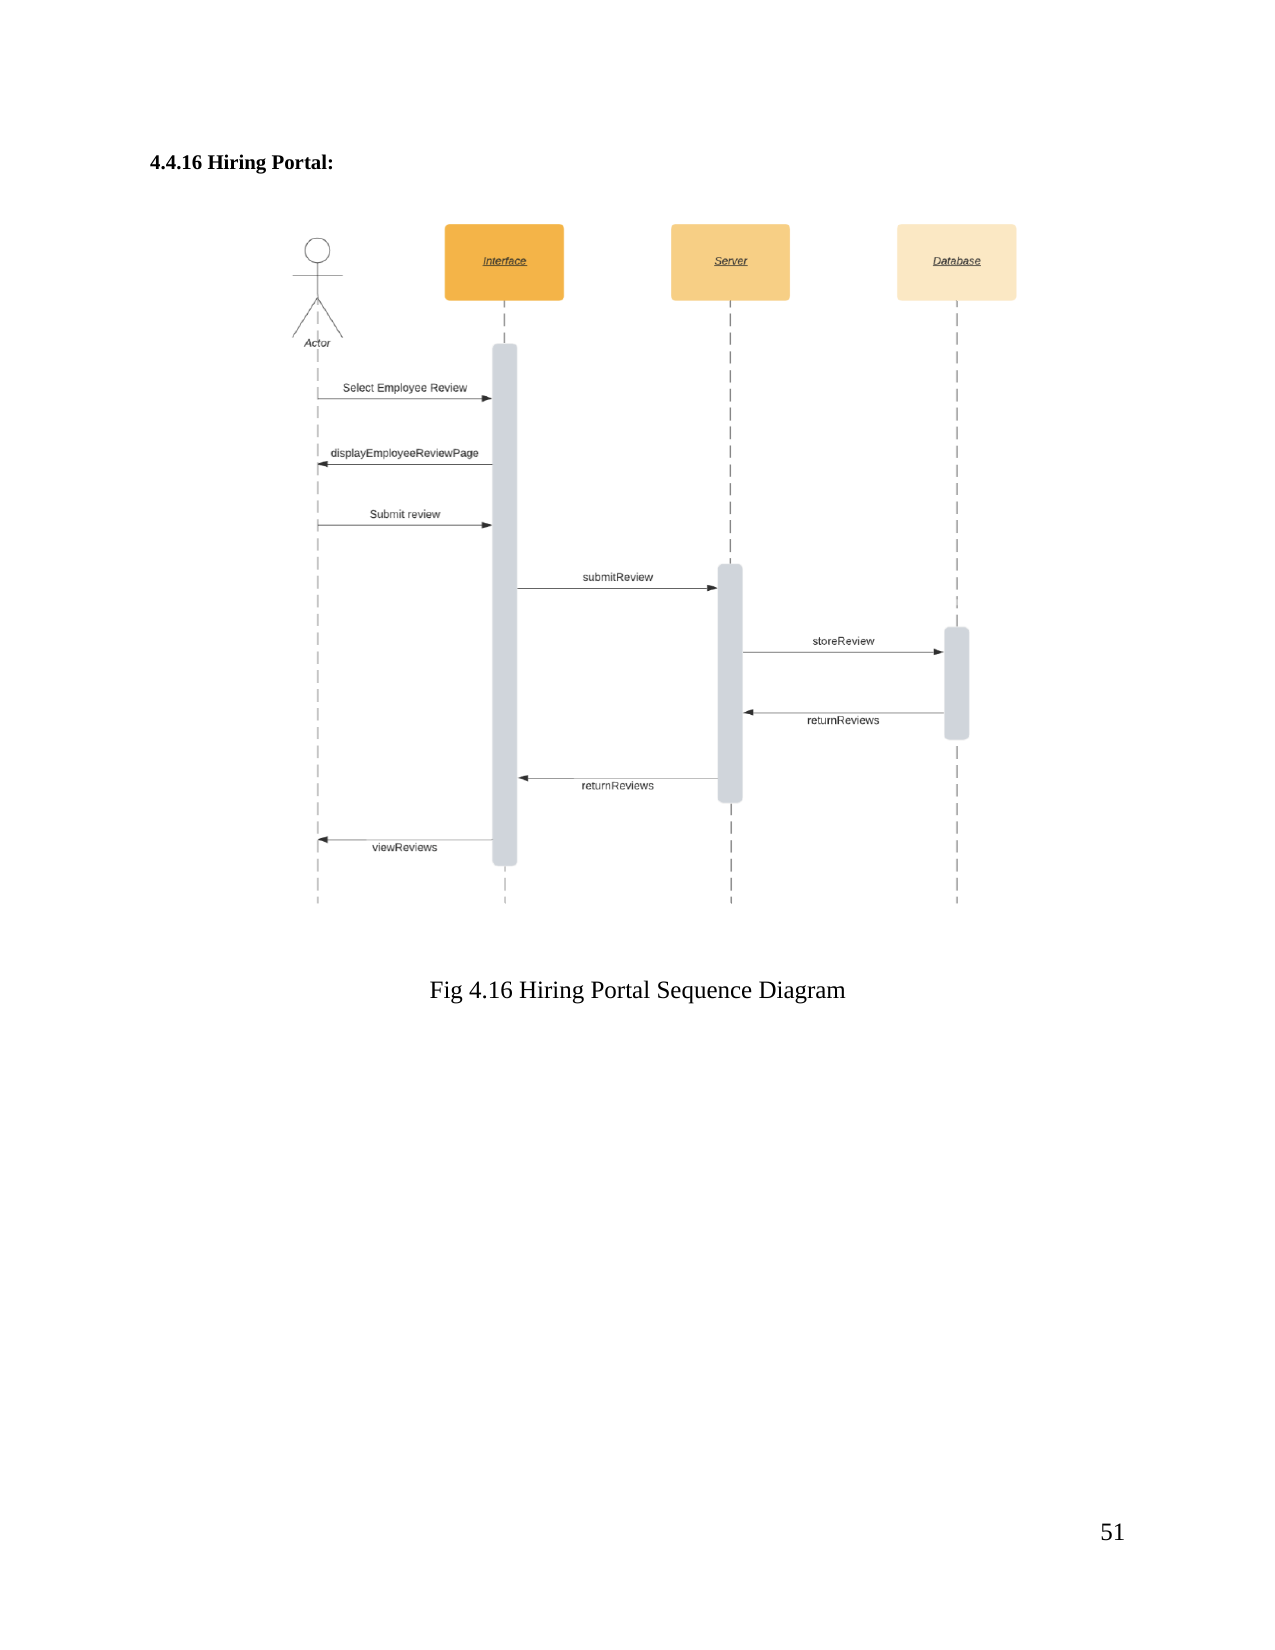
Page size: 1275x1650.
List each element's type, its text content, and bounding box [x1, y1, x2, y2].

picture [150, 177, 1131, 972]
text 4.4.16 Hiring Portal: [150, 150, 1125, 174]
text Fig 4.16 Hiring Portal Sequence Diagram [150, 976, 1125, 1004]
